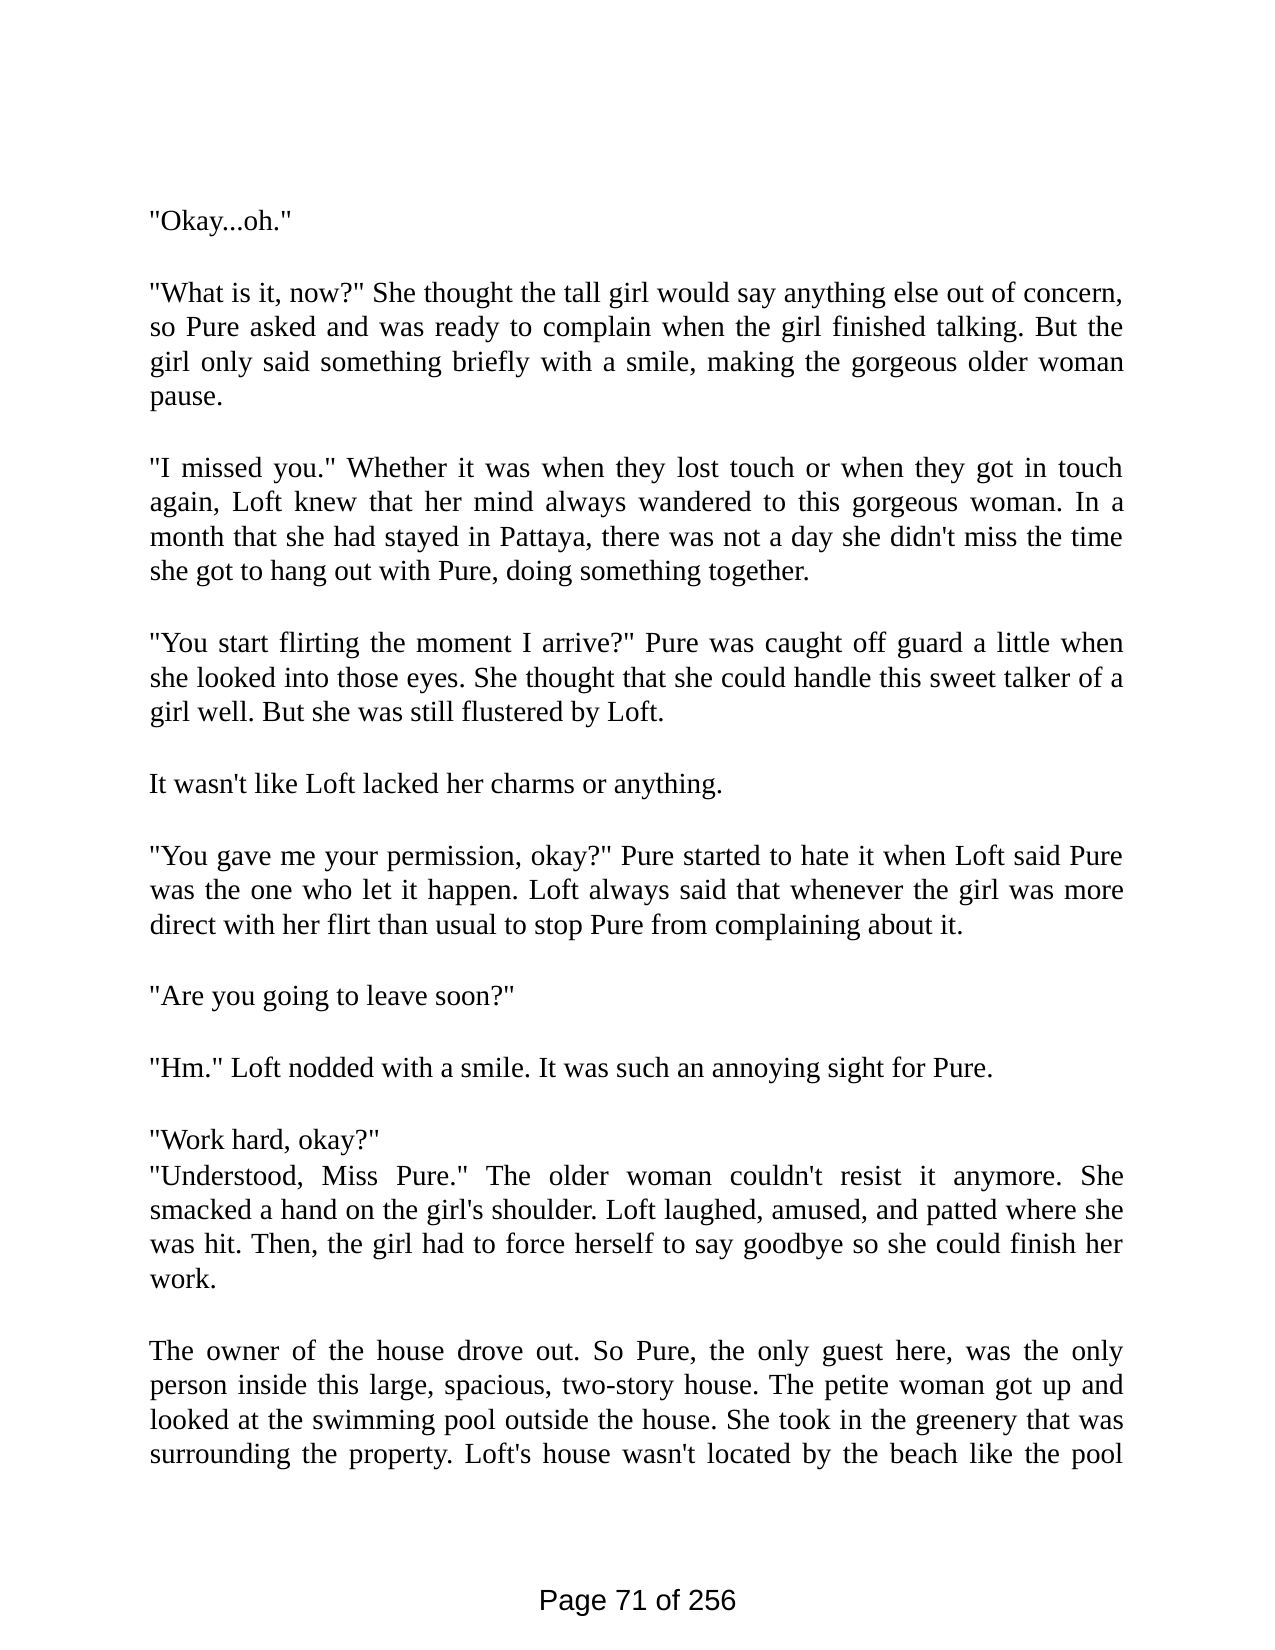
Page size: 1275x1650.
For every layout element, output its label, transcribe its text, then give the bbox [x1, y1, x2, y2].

text It wasn't like Loft lacked her charms or anything. [148, 766, 1125, 799]
text "Work hard, okay?" [148, 1122, 1125, 1156]
text "What is it, now?" She thought the tall girl would say anything else out of concern, so Pure asked and was ready to complain when the girl finished talking. But the girl only said something briefly with a smile, making the gorgeous older woman pause. [148, 275, 1125, 412]
text "Understood, Miss Pure." The older woman couldn't resist it anymore. She smacked a hand on the girl's shoulder. Loft laughed, amused, and patted where she was hit. Then, the girl had to force herself to say goodbye so she could finish her work. [148, 1158, 1125, 1295]
text "Hm." Loft nodded with a smile. It was such an annoying sight for Pure. [148, 1050, 1125, 1084]
text "You gave me your permission, okay?" Pure started to hate it when Loft said Pure was the one who let it happen. Loft always said that whenever the girl was more direct with her flirt than usual to stop Pure from complaining about it. [148, 838, 1125, 940]
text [148, 1333, 1125, 1470]
text "Are you going to leave soon?" [148, 978, 1125, 1012]
text "I missed you." Whether it was when they lost touch or when they got in touch again, Loft knew that her mind always wandered to this gorgeous woman. In a month that she had stayed in Pattaya, there was not a day she didn't miss the time she got to hang out with Pure, doing something together. [148, 450, 1125, 587]
text "You start flirting the moment I arrive?" Pure was caught off guard a little when she looked into those eyes. She thought that she could handle this sweet talker of a girl well. But she was still flustered by Loft. [148, 625, 1125, 728]
text "Okay...oh." [148, 203, 1125, 237]
